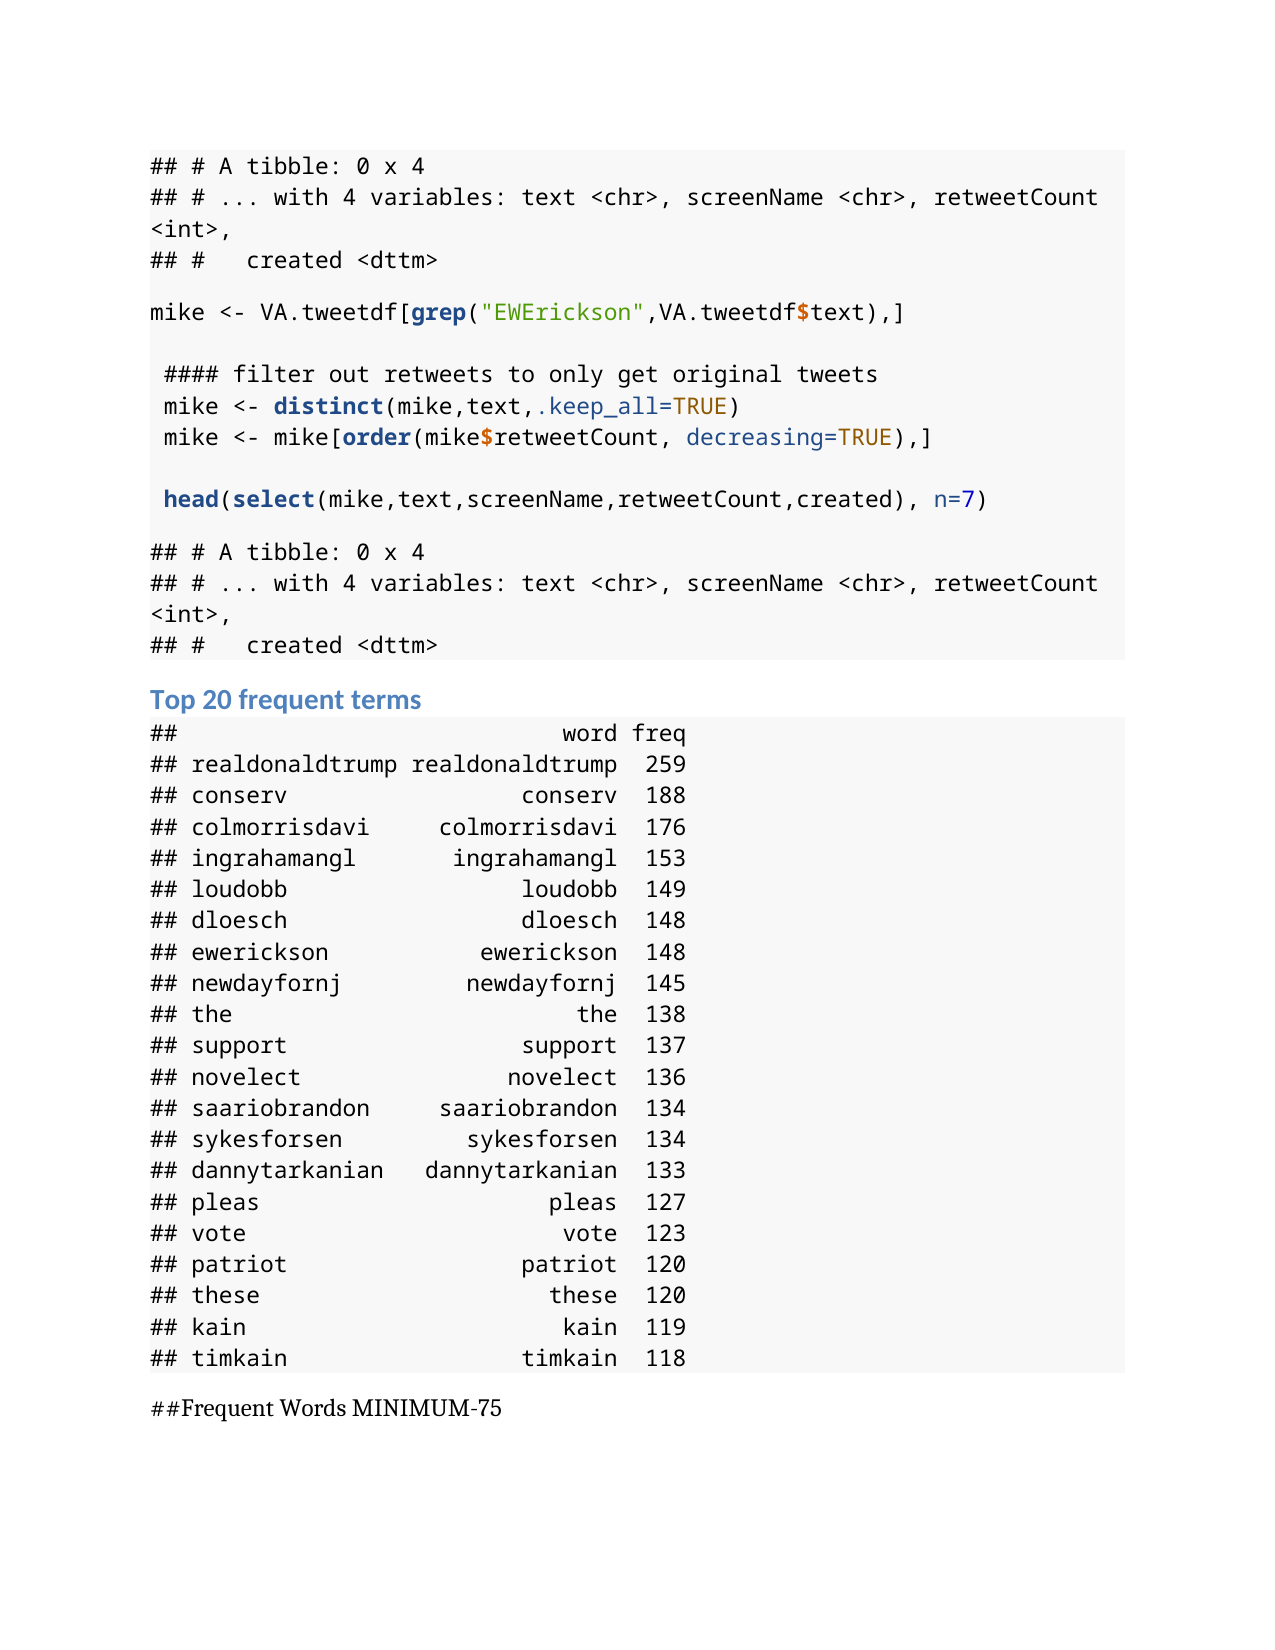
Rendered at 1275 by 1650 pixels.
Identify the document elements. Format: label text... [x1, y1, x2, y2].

text mike <- VA.tweetdf[grep("EWErickson",VA.tweetdf$text),] #### filter out retweets to only get original tweets mike <- distinct(mike,text,.keep_all=TRUE) mike <- mike[order(mike$retweetCount, decreasing=TRUE),] head(select(mike,text,screenName,retweetCount,created), n=7) [150, 296, 1125, 514]
text ##Frequent Words MINIMUM-75 [150, 1394, 1125, 1423]
text ## # A tibble: 0 x 4 ## # ... with 4 variables: text <chr>, screenName <chr>, retweetCount <int>, ## # created <dttm> [150, 535, 1125, 660]
subtitle Top 20 frequent terms [150, 681, 1125, 717]
text ## word freq ## realdonaldtrump realdonaldtrump 259 ## conserv conserv 188 ## colmorrisdavi colmorrisdavi 176 ## ingrahamangl ingrahamangl 153 ## loudobb loudobb 149 ## dloesch dloesch 148 ## ewerickson ewerickson 148 ## newdayfornj newdayfornj 145 ## the the 138 ## support support 137 ## novelect novelect 136 ## saariobrandon saariobrandon 134 ## sykesforsen sykesforsen 134 ## dannytarkanian dannytarkanian 133 ## pleas pleas 127 ## vote vote 123 ## patriot patriot 120 ## these these 120 ## kain kain 119 ## timkain timkain 118 [150, 717, 1125, 1373]
text ## # A tibble: 0 x 4 ## # ... with 4 variables: text <chr>, screenName <chr>, retweetCount <int>, ## # created <dttm> [150, 150, 1125, 275]
